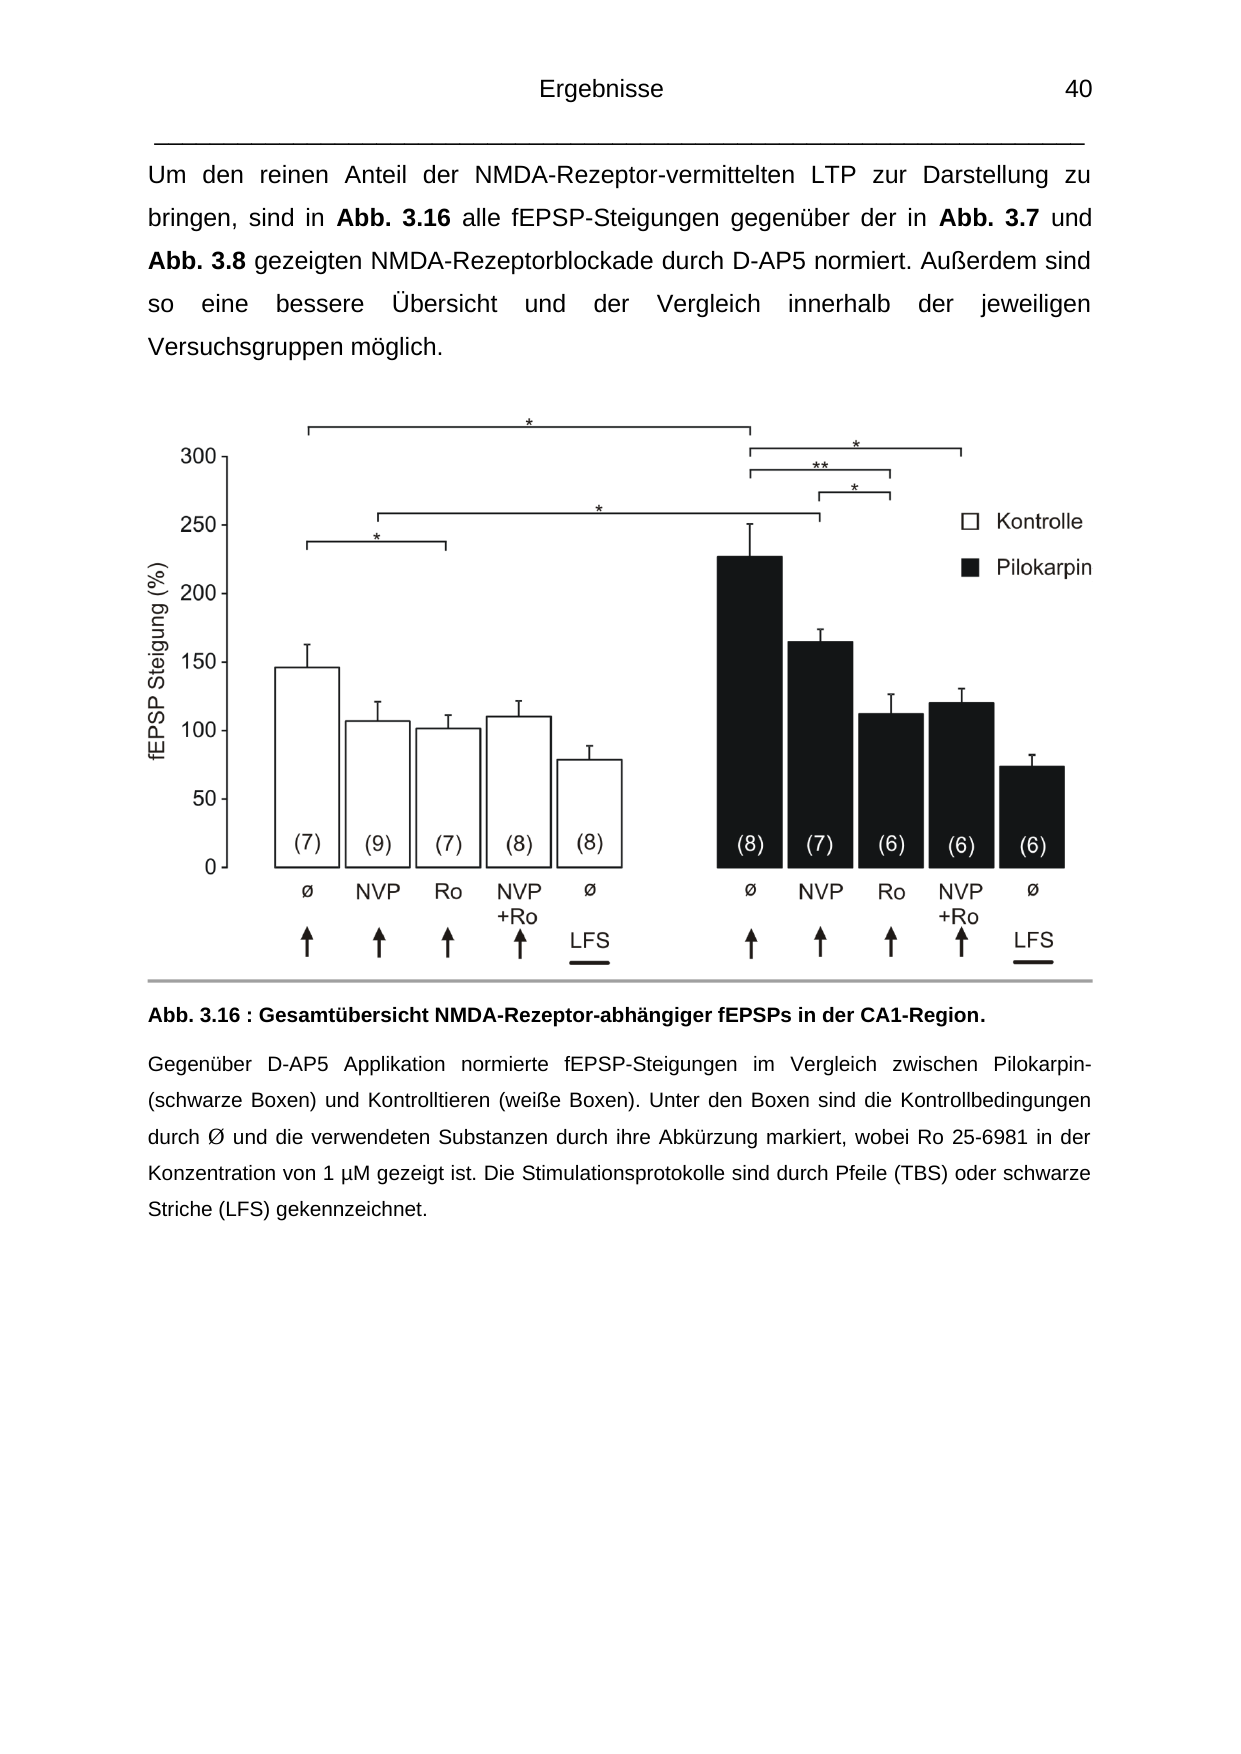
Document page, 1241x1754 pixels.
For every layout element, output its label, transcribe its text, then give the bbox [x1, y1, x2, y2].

text Um den reinen Anteil der NMDA-Rezeptor-vermittelten LTP zur Darstellung zu bringen, sind in Abb. 3.16 alle fEPSP-Steigungen gegenüber der in Abb. 3.7 und Abb. 3.8 gezeigten NMDA-Rezeptorblockade durch D-AP5 normiert. Außerdem sind so eine bessere Übersicht und der Vergleich innerhalb der jeweiligen Versuchsgruppen möglich. [148, 160, 1093, 361]
picture [147, 418, 1093, 965]
text Gegenüber D-AP5 Applikation normierte fEPSP-Steigungen im Vergleich zwischen Pilokarpin- (schwarze Boxen) und Kontrolltieren (weiße Boxen). Unter den Boxen sind die Kontrollbedingungen durch Ø und die verwendeten Substanzen durch ihre Abkürzung markiert, wobei Ro 25-6981 in der Konzentration von 1 µM gezeigt ist. Die Stimulationsprotokolle sind durch Pfeile (TBS) oder schwarze Striche (LFS) gekennzeichnet. [148, 1052, 1093, 1221]
subtitle Abb. 3.16 : Gesamtübersicht NMDA-Rezeptor-abhängiger fEPSPs in der CA1-Region. [148, 1003, 1093, 1027]
